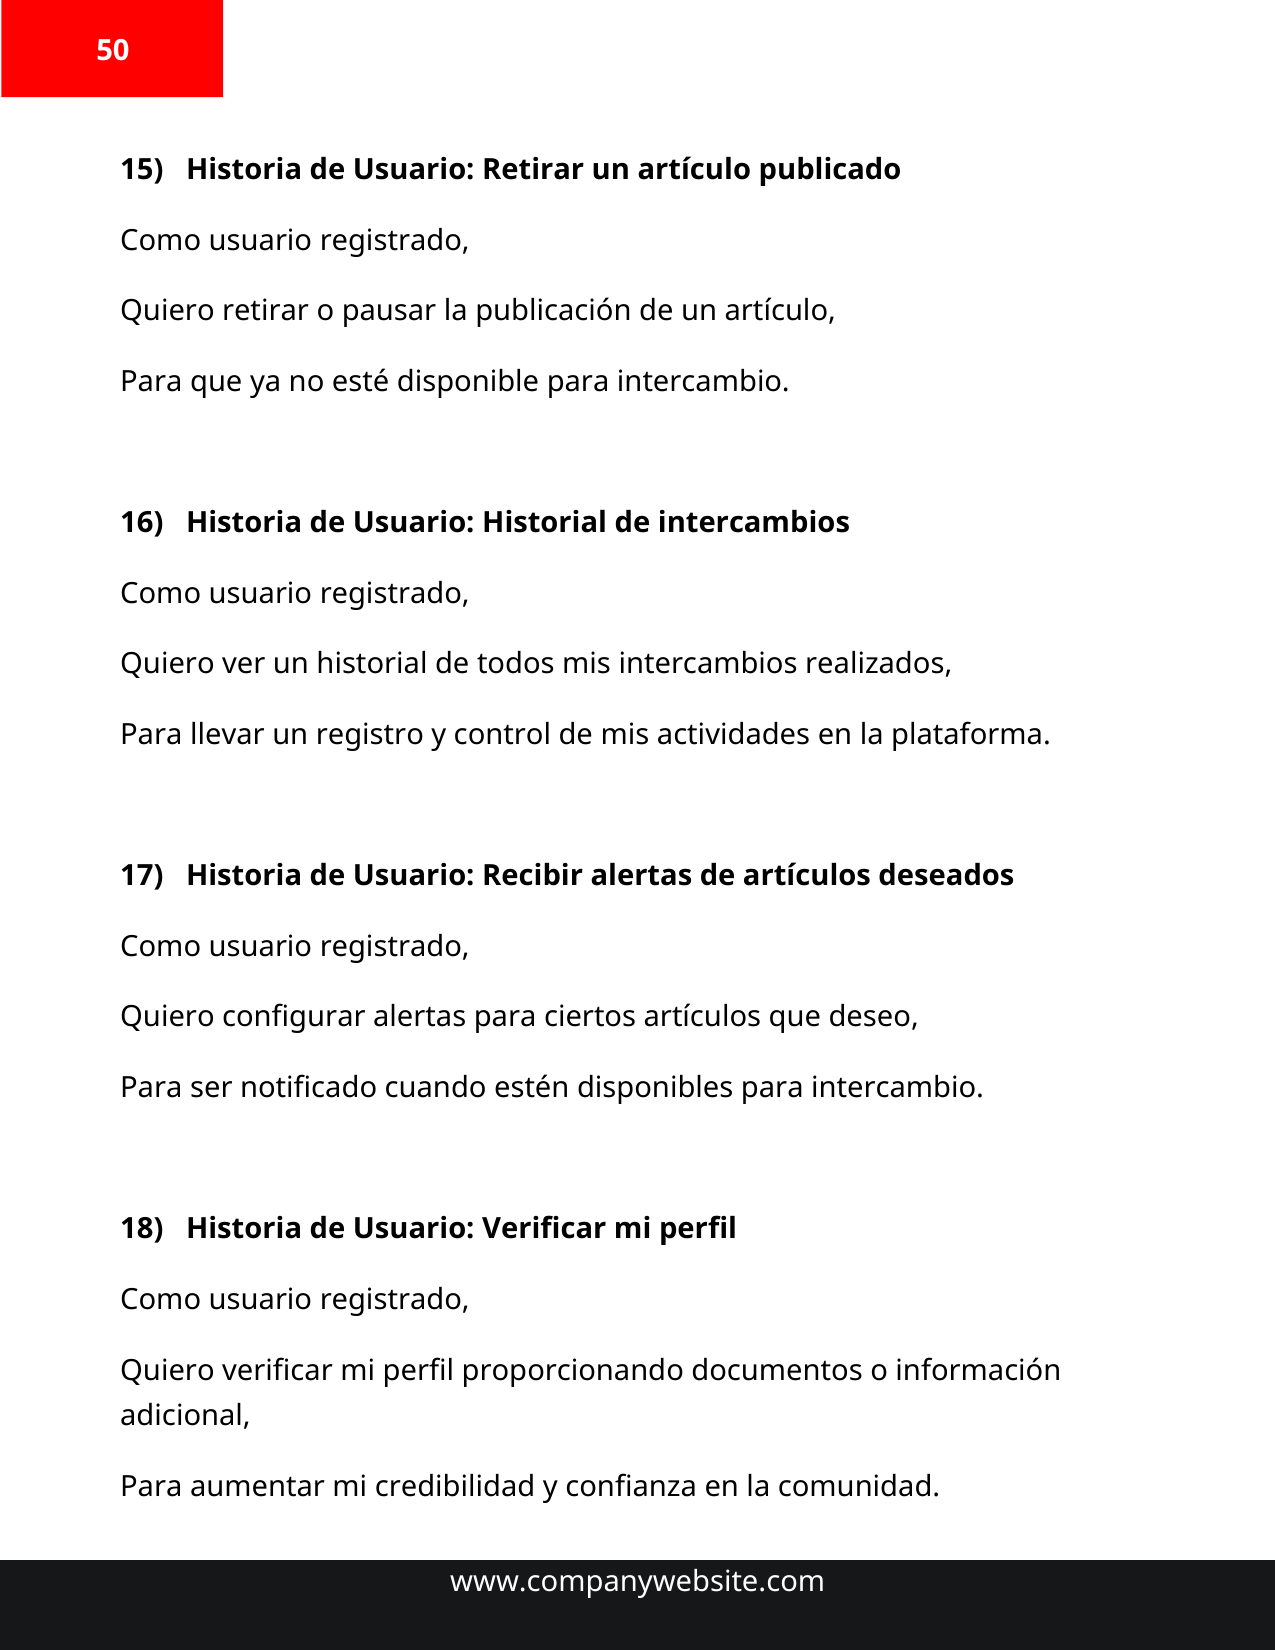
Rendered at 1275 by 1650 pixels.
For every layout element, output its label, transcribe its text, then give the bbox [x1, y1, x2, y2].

text 15) Historia de Usuario: Retirar un artículo publicado [120, 148, 1155, 188]
text 18) Historia de Usuario: Verificar mi perfil [120, 1207, 1155, 1247]
text 16) Historia de Usuario: Historial de intercambios [120, 501, 1155, 541]
text Como usuario registrado, [120, 925, 1155, 965]
text Como usuario registrado, [120, 219, 1155, 258]
text Para llevar un registro y control de mis actividades en la plataforma. [120, 713, 1155, 753]
text Para ser notificado cuando estén disponibles para intercambio. [120, 1066, 1155, 1106]
text Quiero ver un historial de todos mis intercambios realizados, [120, 642, 1155, 682]
text Quiero configurar alertas para ciertos artículos que deseo, [120, 996, 1155, 1035]
text Quiero verificar mi perfil proporcionando documentos o información adicional, [120, 1349, 1155, 1434]
text Para que ya no esté disponible para intercambio. [120, 360, 1155, 400]
text Como usuario registrado, [120, 572, 1155, 612]
text Como usuario registrado, [120, 1278, 1155, 1318]
text Quiero retirar o pausar la publicación de un artículo, [120, 289, 1155, 329]
text Para aumentar mi credibilidad y confianza en la comunidad. [120, 1465, 1155, 1505]
text 17) Historia de Usuario: Recibir alertas de artículos deseados [120, 854, 1155, 894]
